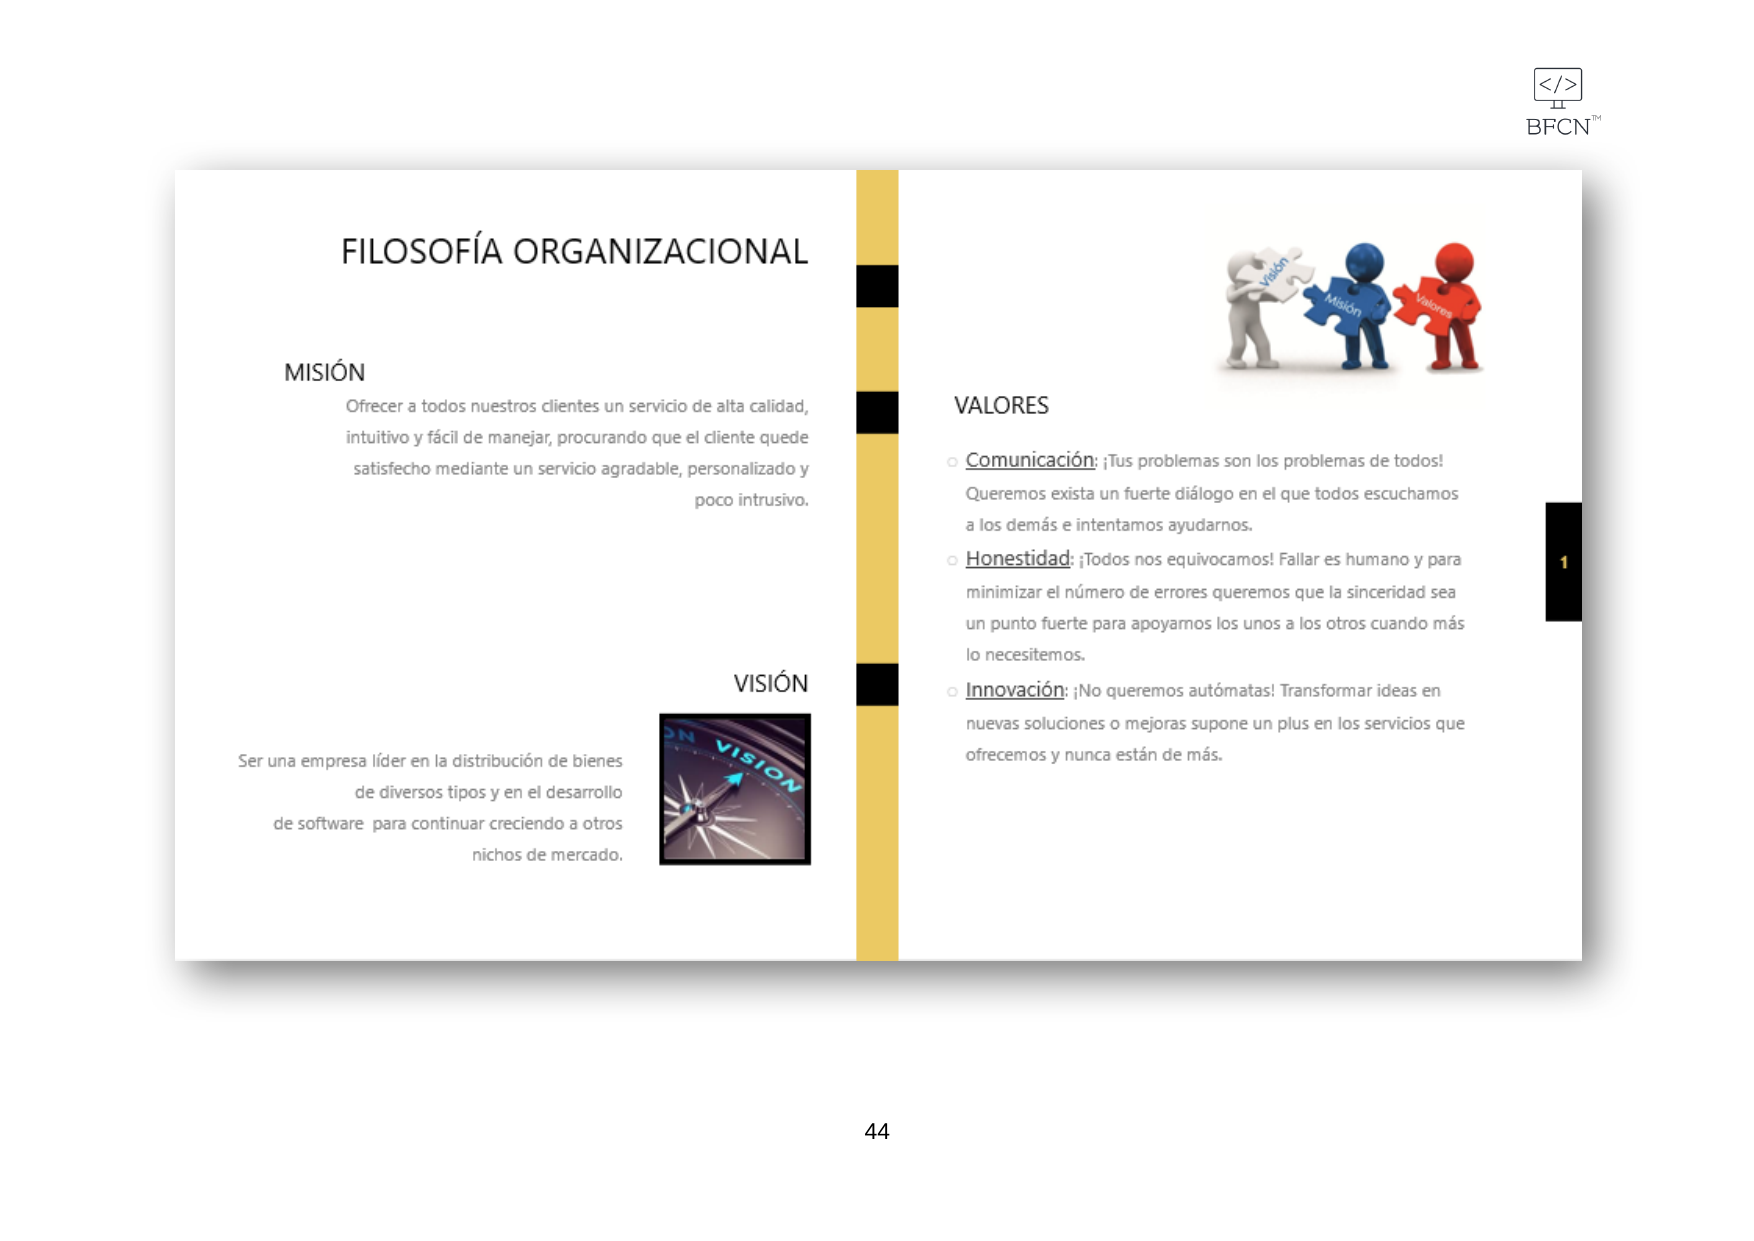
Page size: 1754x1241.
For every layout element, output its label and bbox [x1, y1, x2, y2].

picture [1522, 60, 1604, 142]
picture [175, 170, 1582, 961]
